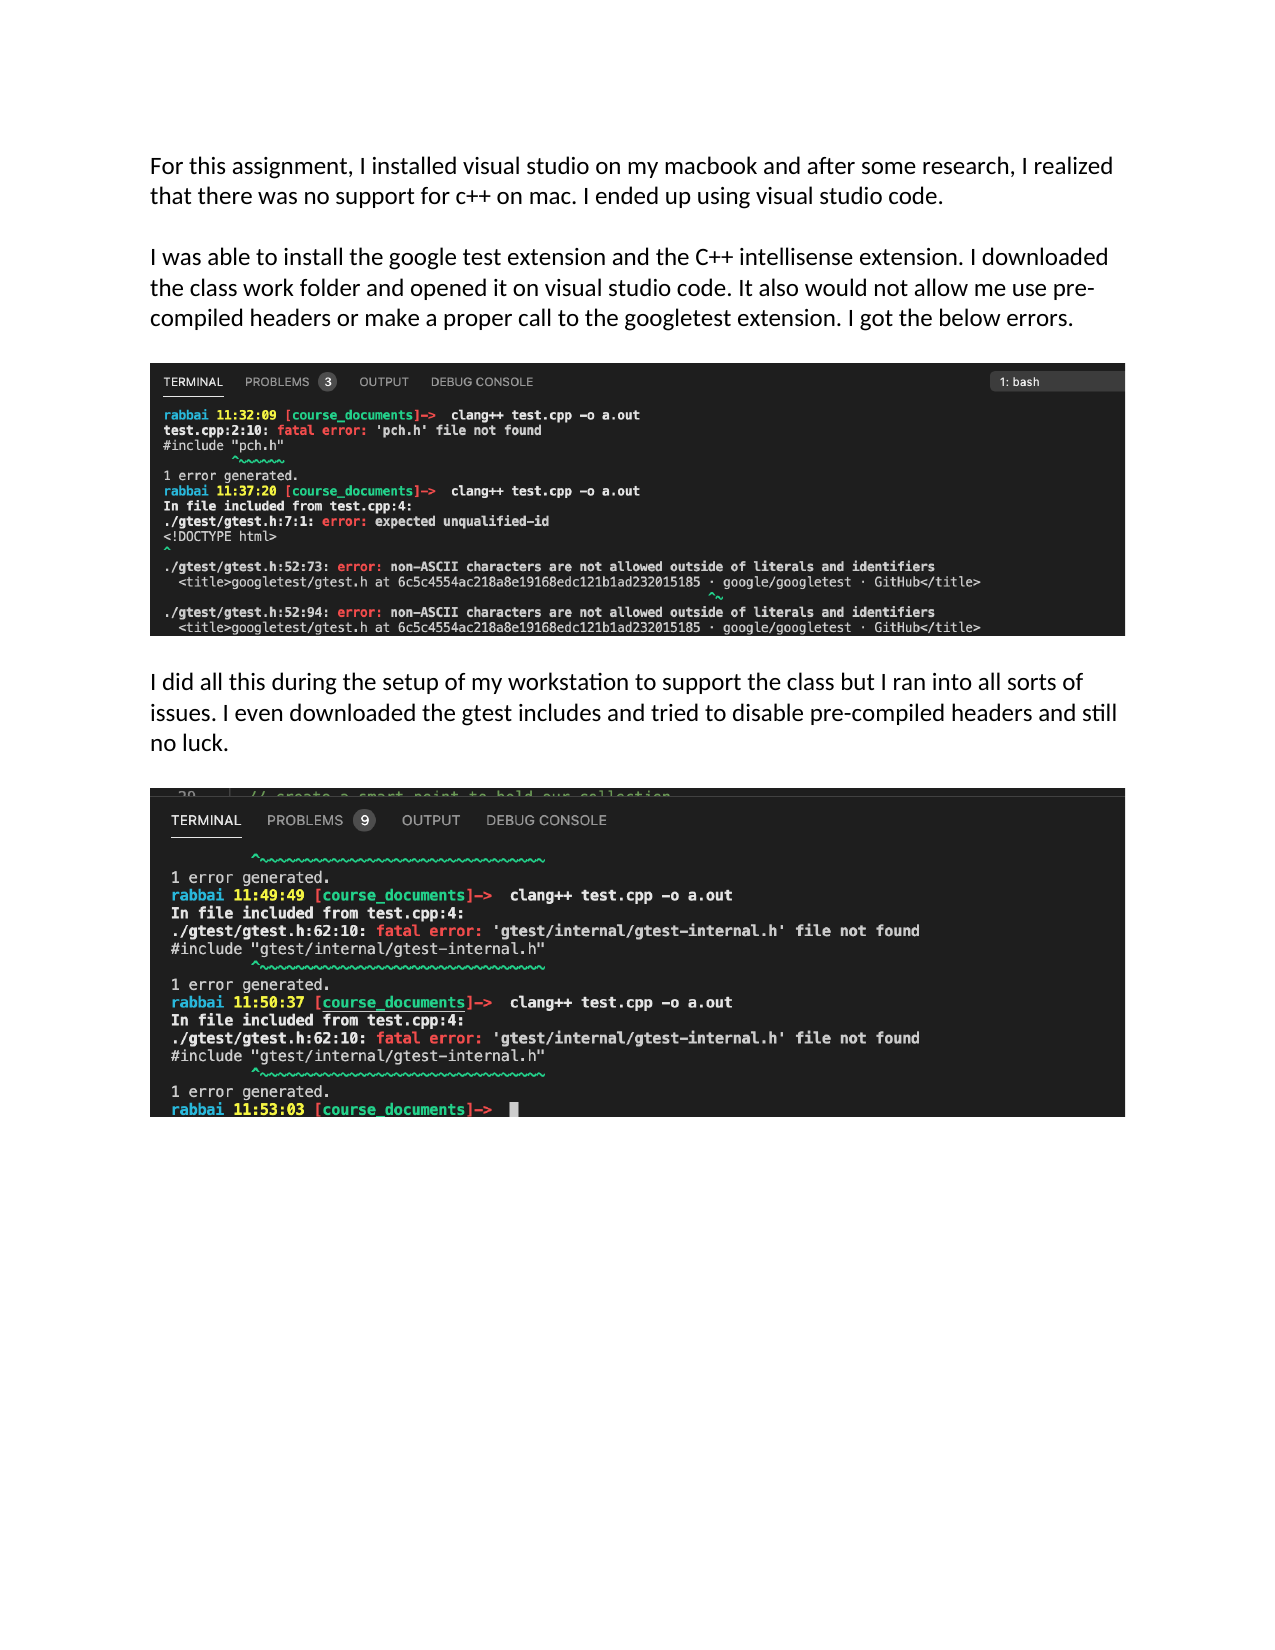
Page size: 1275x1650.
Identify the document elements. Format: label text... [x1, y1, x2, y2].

picture [150, 788, 1125, 1117]
picture [150, 363, 1125, 636]
text For this assignment, I installed visual studio on my macbook and after some research, I realized that there was no support for c++ on mac. I ended up using visual studio code. [150, 150, 1125, 211]
text I did all this during the setup of my workstation to support the class but I ran into all sorts of issues. I even downloaded the gtest includes and tried to disable pre-compiled headers and still no luck. [150, 666, 1125, 758]
text I was able to install the google test extension and the C++ intellisense extension. I downloaded the class work folder and opened it on visual studio code. It also would not allow me use pre-compiled headers or make a proper call to the googletest extension. I got the below errors. [150, 242, 1125, 333]
